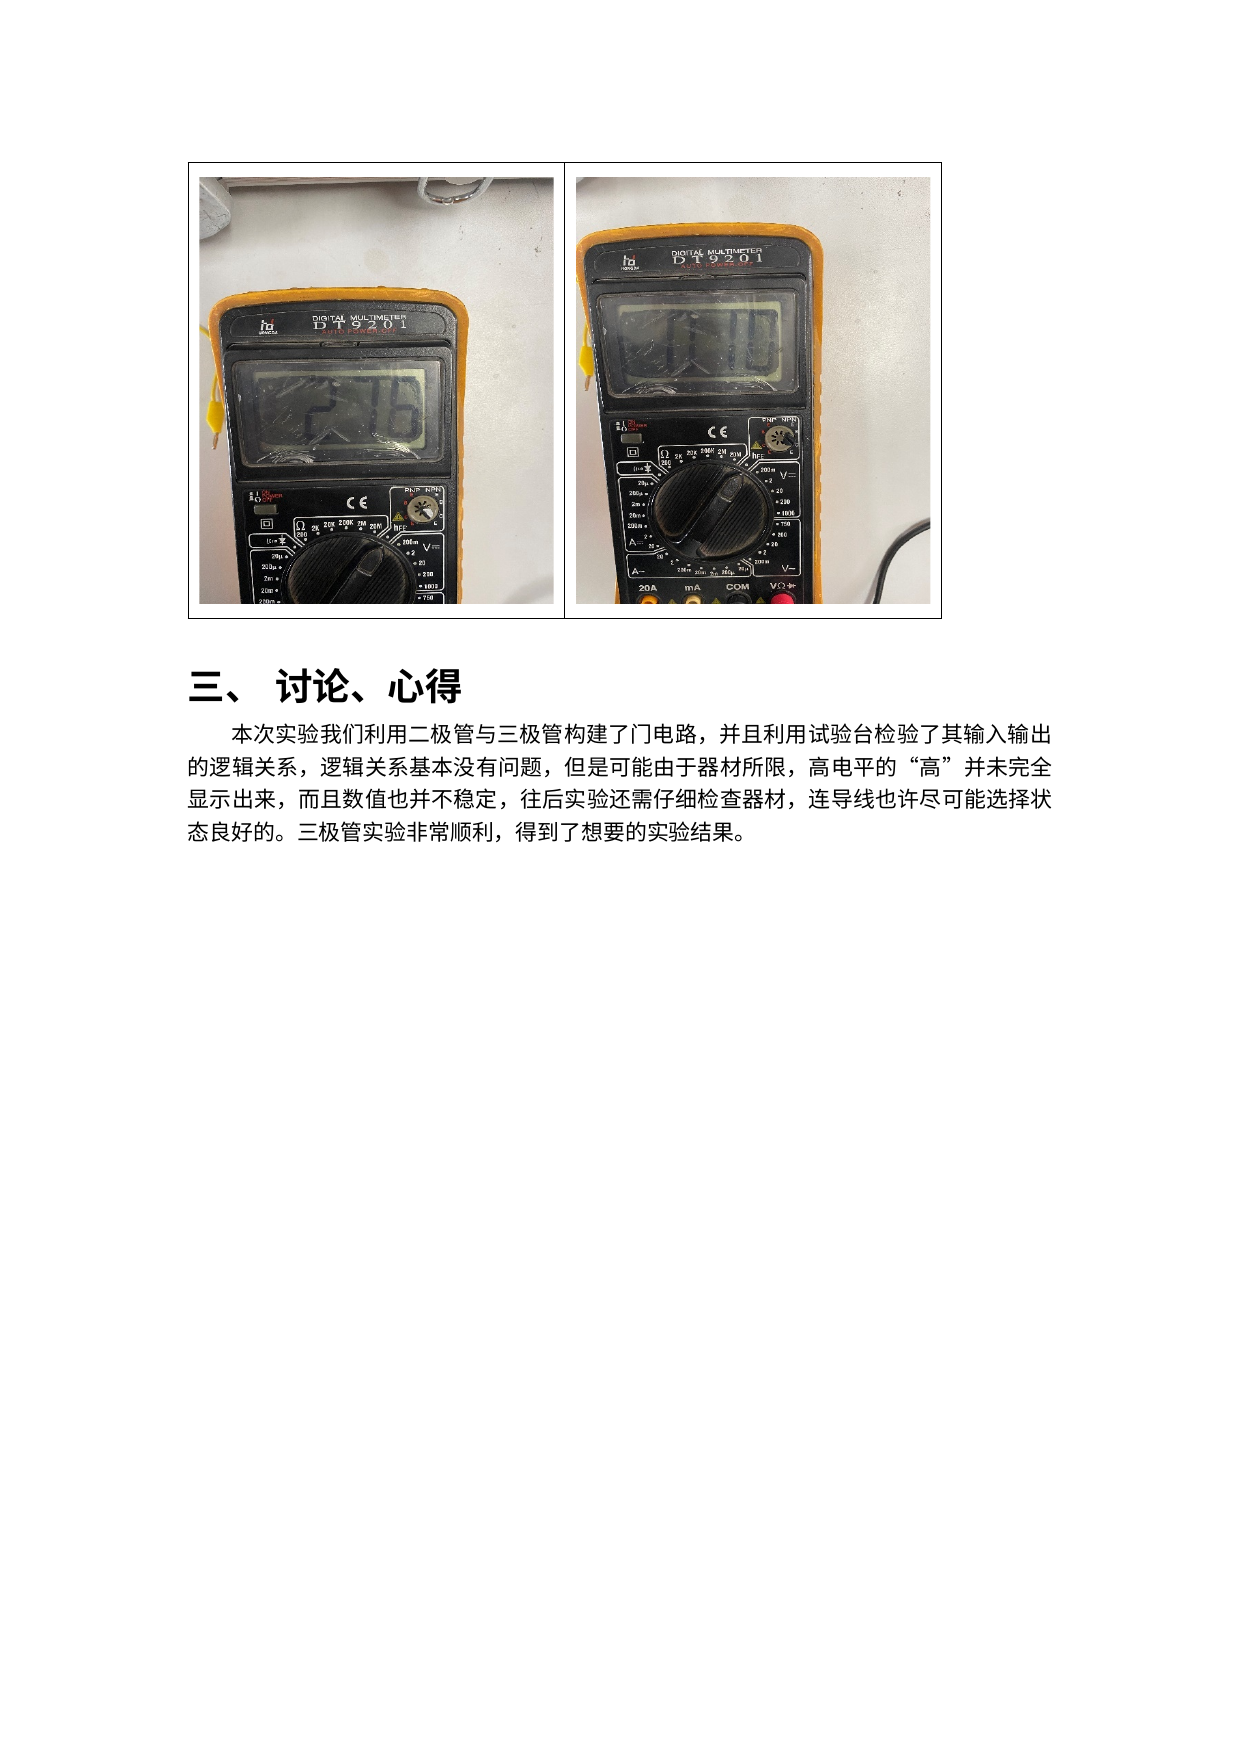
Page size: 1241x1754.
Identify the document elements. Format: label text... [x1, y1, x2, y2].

text 本次实验我们利用二极管与三极管构建了门电路，并且利用试验台检验了其输入输出的逻辑关系，逻辑关系基本没有问题，但是可能由于器材所限，高电平的“高”并未完全显示出来，而且数值也并不稳定，往后实验还需仔细检查器材，连导线也许尽可能选择状态良好的。三极管实验非常顺利，得到了想要的实验结果。 [187, 717, 1053, 847]
list 讨论、心得 [187, 652, 1053, 717]
table_cell [565, 163, 941, 618]
table_cell [189, 163, 564, 618]
picture [199, 177, 554, 604]
picture [576, 177, 931, 604]
